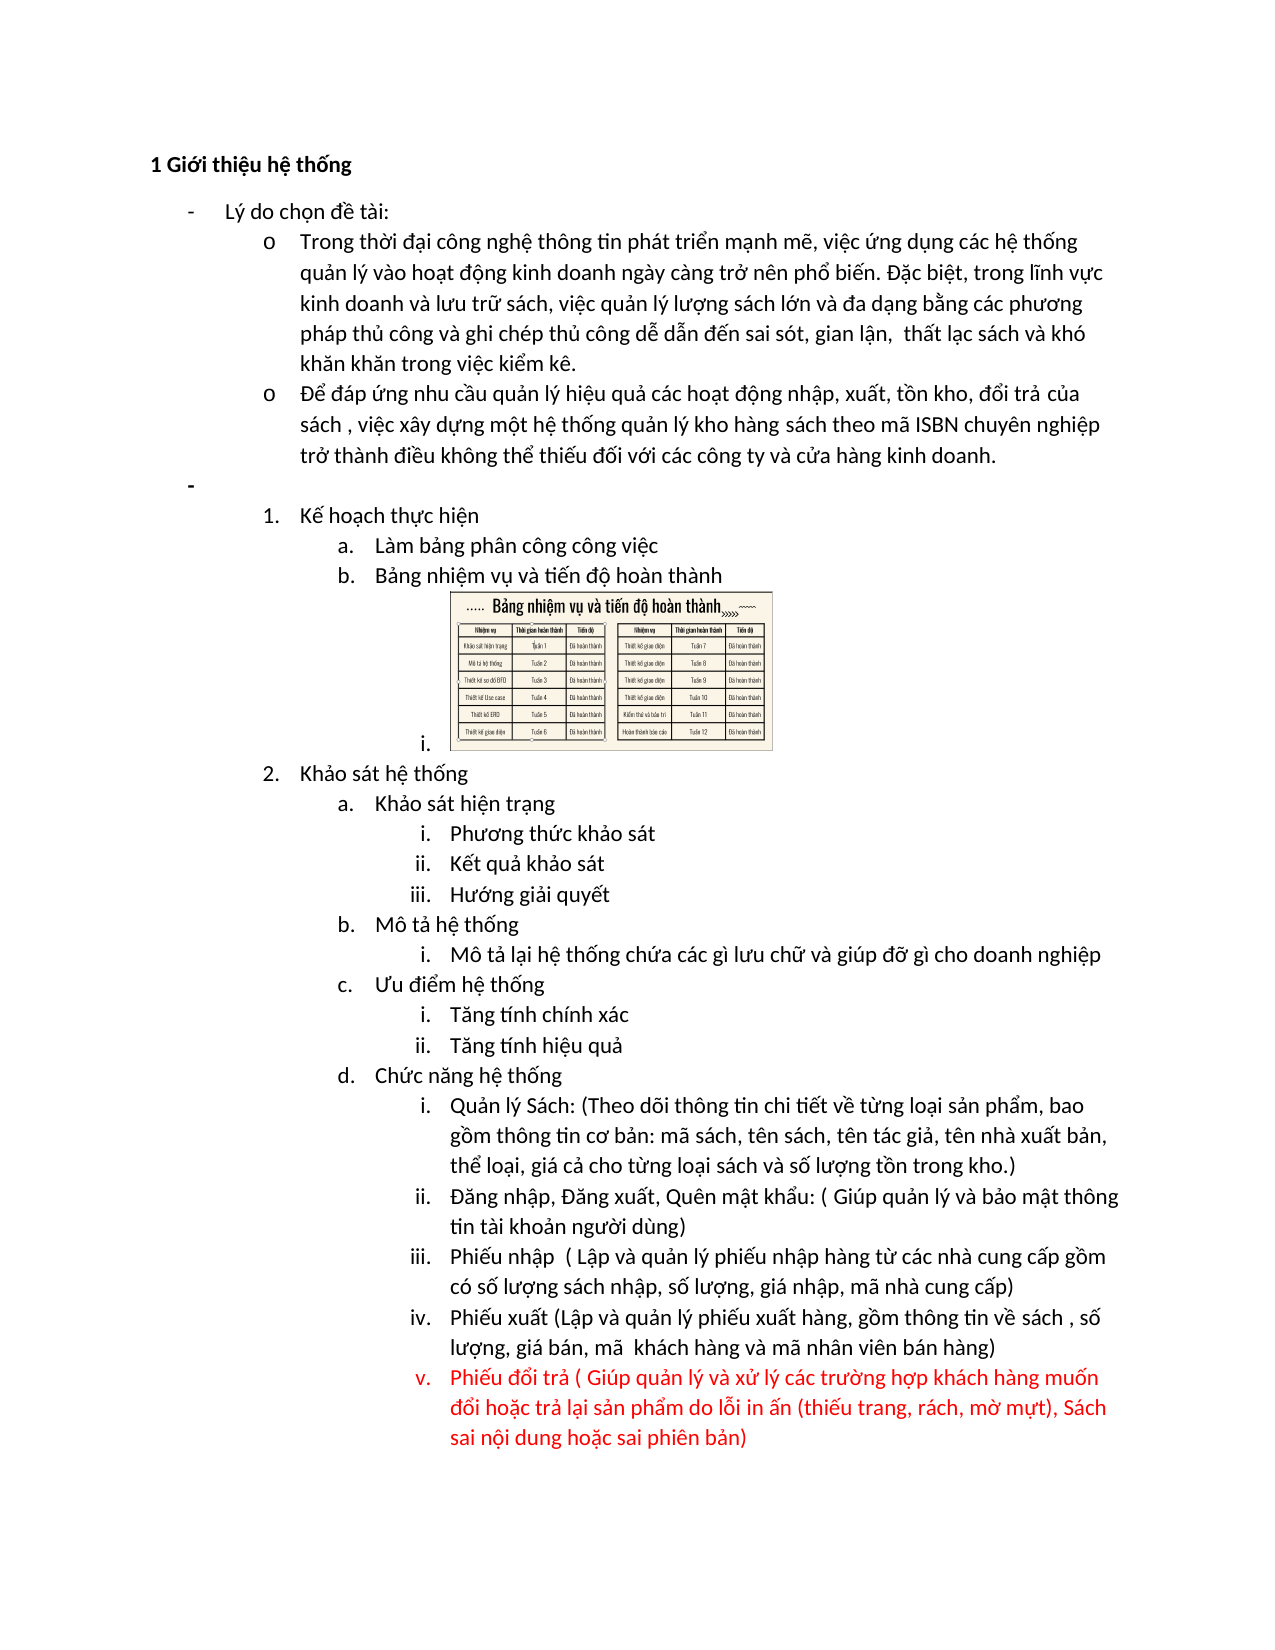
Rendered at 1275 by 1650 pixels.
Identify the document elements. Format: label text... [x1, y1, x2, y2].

text 1 Giới thiệu hệ thống [150, 150, 1125, 178]
list Quản lý Sách: (Theo dõi thông tin chi tiết về từng loại sản phẩm, bao gồm thông tin cơ bản: mã sách, tên sách, tên tác giả, tên nhà xuất bản, thể loại, giá cả cho từng loại sách và số lượng tồn trong kho.) [431, 1091, 1125, 1180]
picture [450, 591, 773, 751]
list Tăng tính hiệu quả [431, 1031, 1125, 1059]
list Làm bảng phân công công việc [337, 531, 1125, 559]
list Để đáp ứng nhu cầu quản lý hiệu quả các hoạt động nhập, xuất, tồn kho, đổi trả của sách , việc xây dựng một hệ thống quản lý kho hàng sách theo mã ISBN chuyên nghiệp trở thành điều không thể thiếu đối với các công ty và cửa hàng kinh doanh. [262, 379, 1125, 469]
list Kế hoạch thực hiện [262, 501, 1125, 529]
list Tăng tính chính xác [431, 1001, 1125, 1029]
list Phiếu nhập ( Lập và quản lý phiếu nhập hàng từ các nhà cung cấp gồm có số lượng sách nhập, số lượng, giá nhập, mã nhà cung cấp) [431, 1242, 1125, 1301]
list Phiếu đổi trả ( Giúp quản lý và xử lý các trường hợp khách hàng muốn đổi hoặc trả lại sản phẩm do lỗi in ấn (thiếu trang, rách, mờ mựt), Sách sai nội dung hoặc sai phiên bản) [431, 1363, 1125, 1452]
list Trong thời đại công nghệ thông tin phát triển mạnh mẽ, việc ứng dụng các hệ thống quản lý vào hoạt động kinh doanh ngày càng trở nên phổ biến. Đặc biệt, trong lĩnh vực kinh doanh và lưu trữ sách, việc quản lý lượng sách lớn và đa dạng bằng các phương pháp thủ công và ghi chép thủ công dễ dẫn đến sai sót, gian lận, thất lạc sách và khó khăn khăn trong việc kiểm kê. [262, 227, 1125, 377]
list Phương thức khảo sát [431, 819, 1125, 847]
list Mô tả hệ thống [337, 910, 1125, 938]
list Chức năng hệ thống [337, 1061, 1125, 1089]
list Phiếu xuất (Lập và quản lý phiếu xuất hàng, gồm thông tin về sách , số lượng, giá bán, mã khách hàng và mã nhân viên bán hàng) [431, 1303, 1125, 1361]
list Kết quả khảo sát [431, 849, 1125, 878]
list Khảo sát hiện trạng [337, 789, 1125, 817]
list Khảo sát hệ thống [262, 759, 1125, 787]
list Lý do chọn đề tài: [187, 197, 1125, 225]
list Bảng nhiệm vụ và tiến độ hoàn thành [337, 562, 1125, 590]
list Đăng nhập, Đăng xuất, Quên mật khẩu: ( Giúp quản lý và bảo mật thông tin tài khoản người dùng) [431, 1182, 1125, 1240]
list Ưu điểm hệ thống [337, 970, 1125, 998]
list Hướng giải quyết [431, 880, 1125, 908]
list Mô tả lại hệ thống chứa các gì lưu chữ và giúp đỡ gì cho doanh nghiệp [431, 940, 1125, 968]
